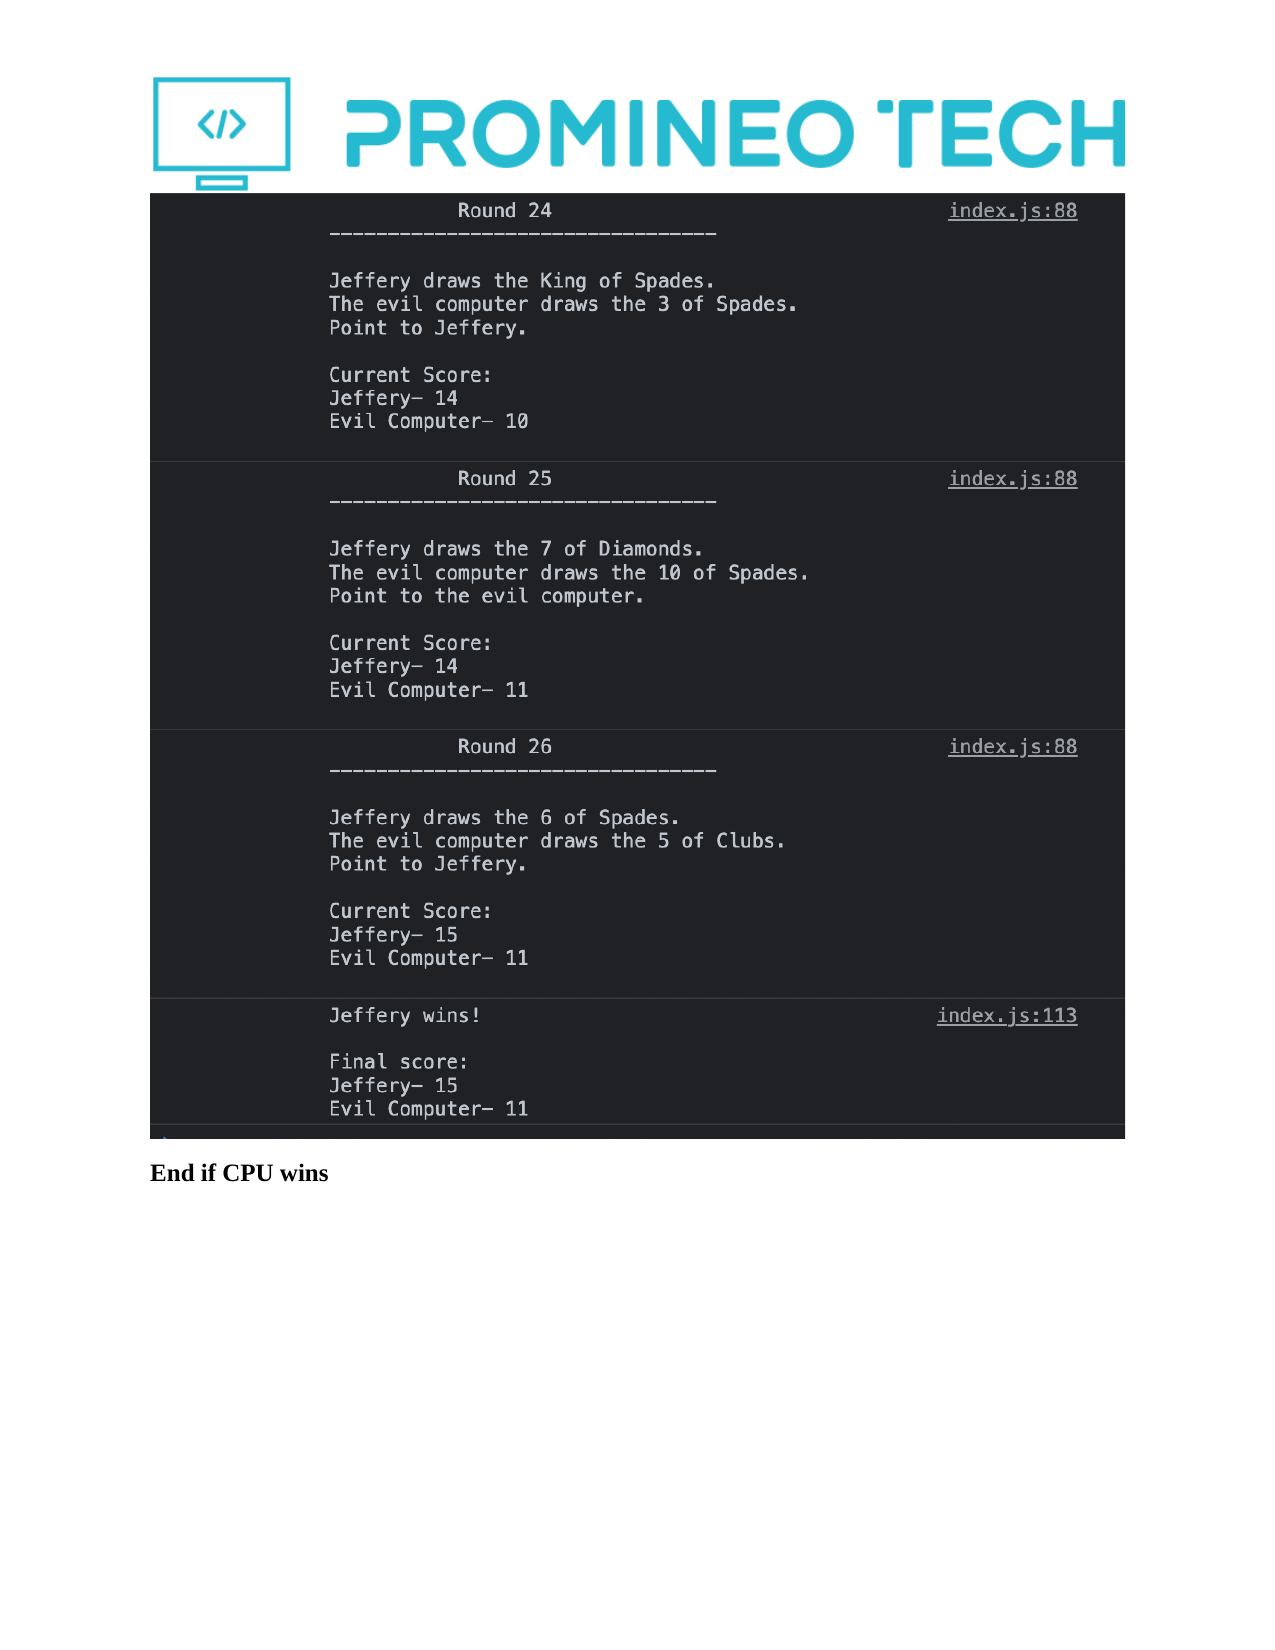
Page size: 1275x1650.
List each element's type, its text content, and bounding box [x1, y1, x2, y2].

picture [150, 75, 1125, 1139]
text End if CPU wins [150, 1158, 1125, 1186]
